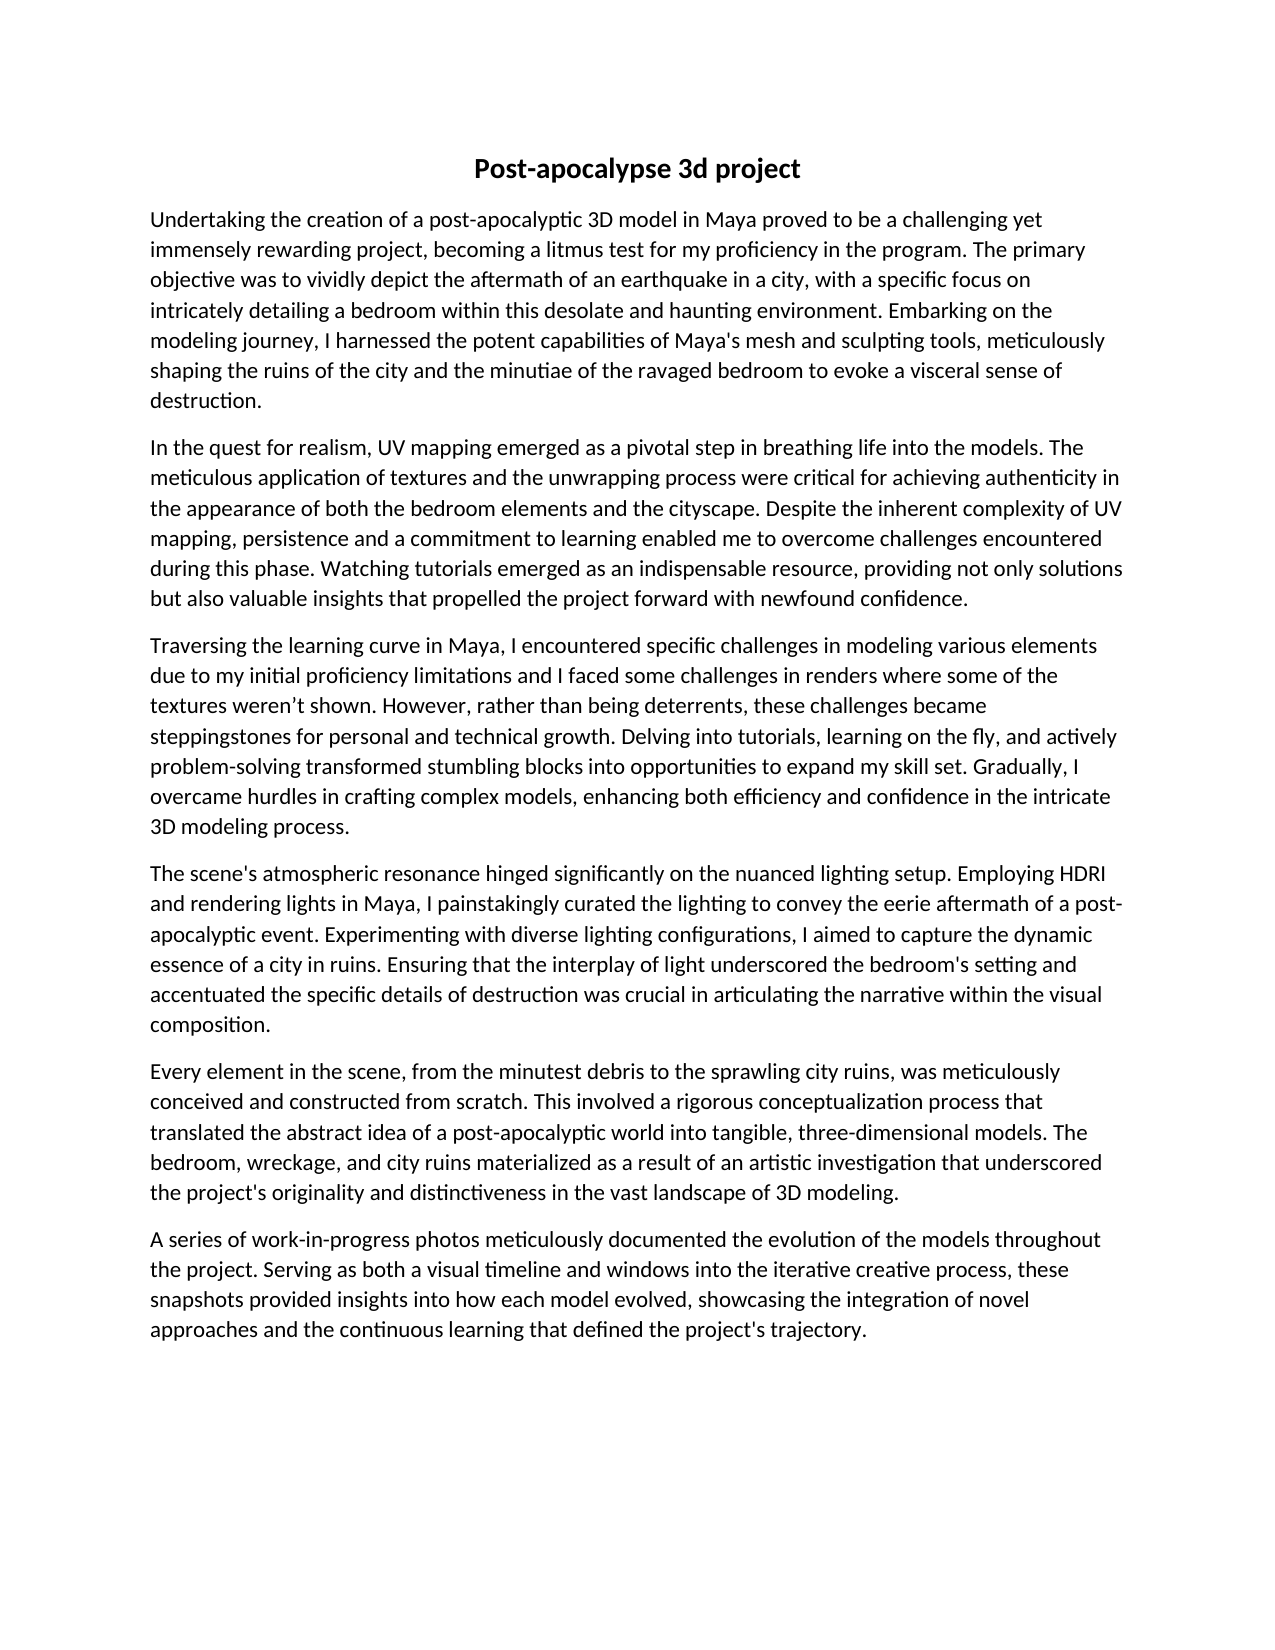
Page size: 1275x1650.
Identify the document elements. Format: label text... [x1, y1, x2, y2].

text Traversing the learning curve in Maya, I encountered specific challenges in modeling various elements due to my initial proficiency limitations and I faced some challenges in renders where some of the textures weren’t shown. However, rather than being deterrents, these challenges became steppingstones for personal and technical growth. Delving into tutorials, learning on the fly, and actively problem-solving transformed stumbling blocks into opportunities to expand my skill set. Gradually, I overcame hurdles in crafting complex models, enhancing both efficiency and confidence in the intricate 3D modeling process. [150, 631, 1125, 840]
text A series of work-in-progress photos meticulously documented the evolution of the models throughout the project. Serving as both a visual timeline and windows into the iterative creative process, these snapshots provided insights into how each model evolved, showcasing the integration of novel approaches and the continuous learning that defined the project's trajectory. [150, 1225, 1125, 1343]
text The scene's atmospheric resonance hinged significantly on the nuanced lighting setup. Employing HDRI and rendering lights in Maya, I painstakingly curated the lighting to convey the eerie aftermath of a post-apocalyptic event. Experimenting with diverse lighting configurations, I aimed to capture the dynamic essence of a city in ruins. Ensuring that the interplay of light underscored the bedroom's setting and accentuated the specific details of destruction was crucial in articulating the narrative within the visual composition. [150, 859, 1125, 1038]
text In the quest for realism, UV mapping emerged as a pivotal step in breathing life into the models. The meticulous application of textures and the unwrapping process were critical for achieving authenticity in the appearance of both the bedroom elements and the cityscape. Despite the inherent complexity of UV mapping, persistence and a commitment to learning enabled me to overcome challenges encountered during this phase. Watching tutorials emerged as an indispensable resource, providing not only solutions but also valuable insights that propelled the project forward with newfound confidence. [150, 433, 1125, 612]
text Undertaking the creation of a post-apocalyptic 3D model in Maya proved to be a challenging yet immensely rewarding project, becoming a litmus test for my proficiency in the program. The primary objective was to vividly depict the aftermath of an earthquake in a city, with a specific focus on intricately detailing a bedroom within this desolate and haunting environment. Embarking on the modeling journey, I harnessed the potent capabilities of Maya's mesh and sculpting tools, meticulously shaping the ruins of the city and the minutiae of the ravaged bedroom to evoke a visceral sense of destruction. [150, 205, 1125, 414]
text Post-apocalypse 3d project [150, 150, 1125, 186]
text Every element in the scene, from the minutest debris to the sprawling city ruins, was meticulously conceived and constructed from scratch. This involved a rigorous conceptualization process that translated the abstract idea of a post-apocalyptic world into tangible, three-dimensional models. The bedroom, wreckage, and city ruins materialized as a result of an artistic investigation that underscored the project's originality and distinctiveness in the vast landscape of 3D modeling. [150, 1057, 1125, 1206]
